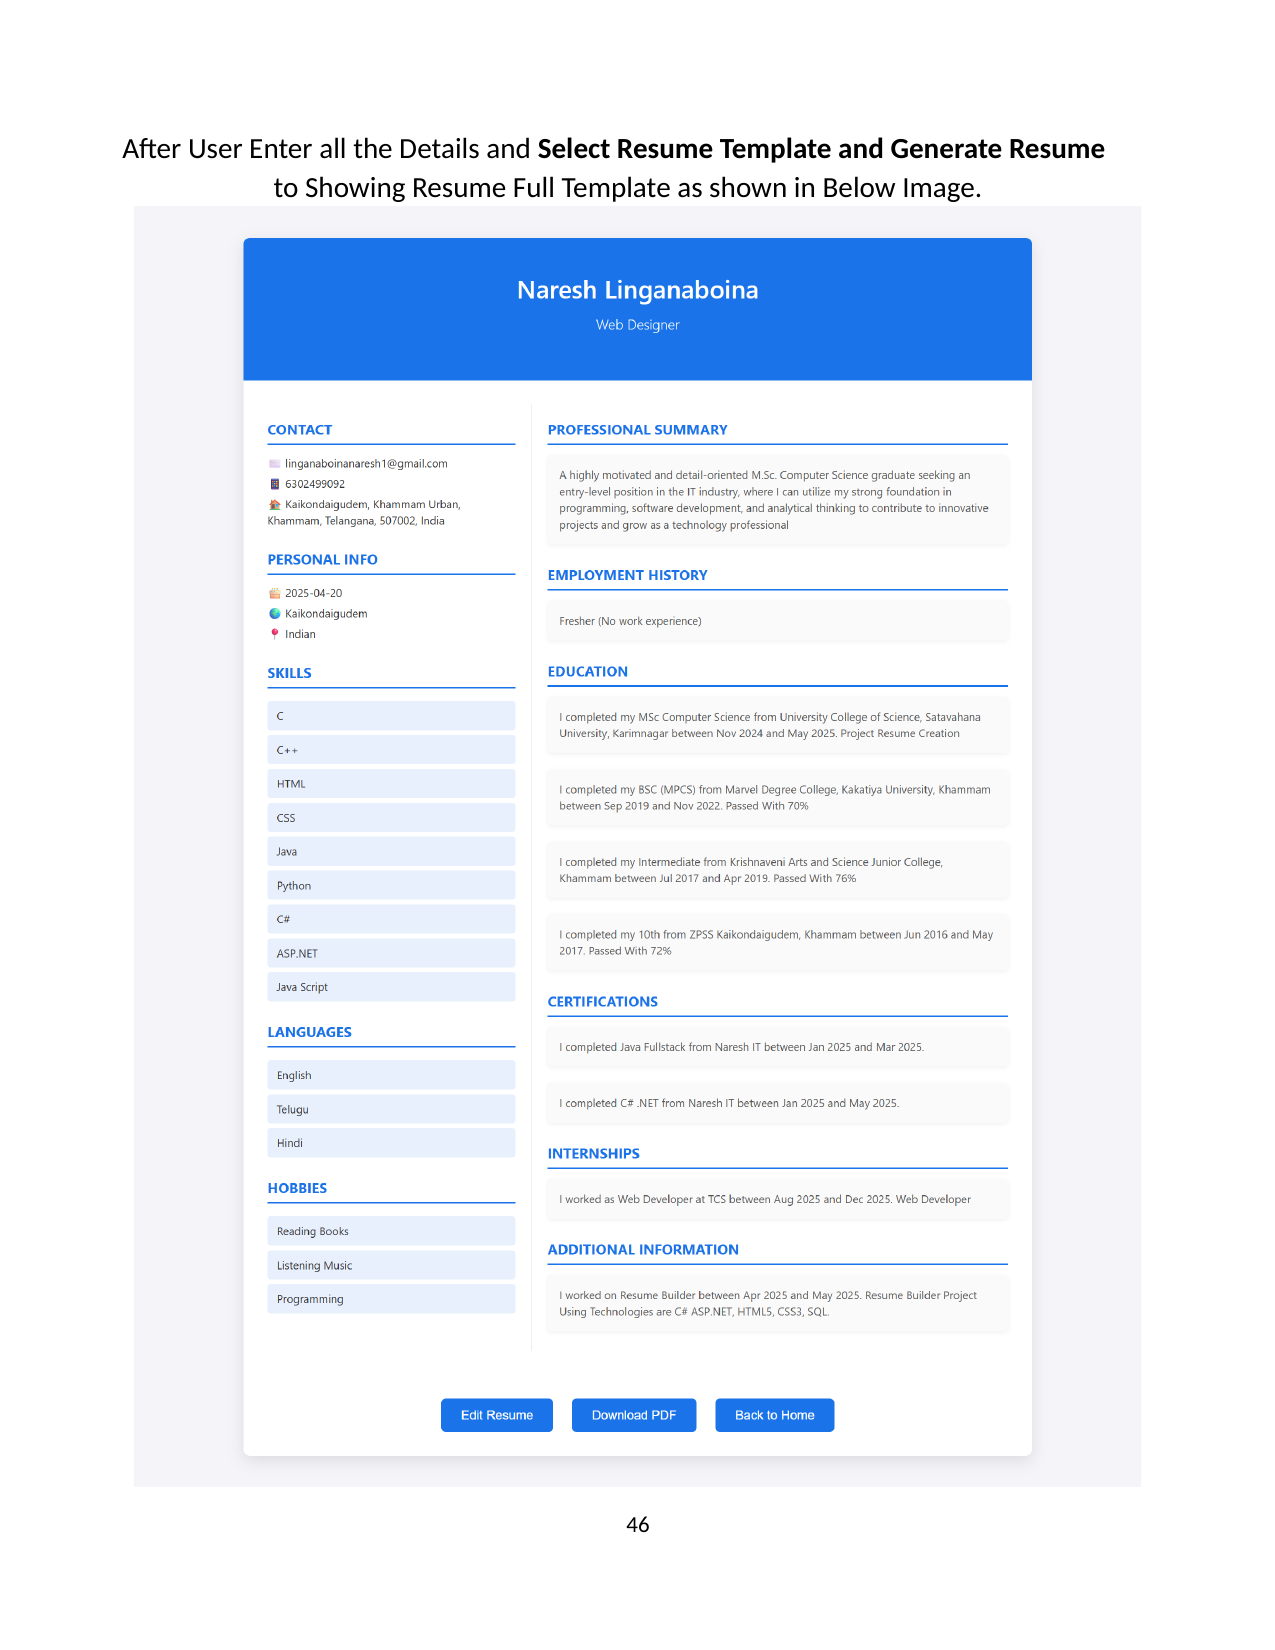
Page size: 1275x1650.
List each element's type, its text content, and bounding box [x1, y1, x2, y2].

text to Showing Resume Full Template as shown in Below Image. [122, 169, 1275, 204]
picture [133, 206, 1142, 1487]
text After User Enter all the Details and Select Resume Template and Generate Resume [122, 130, 1275, 166]
